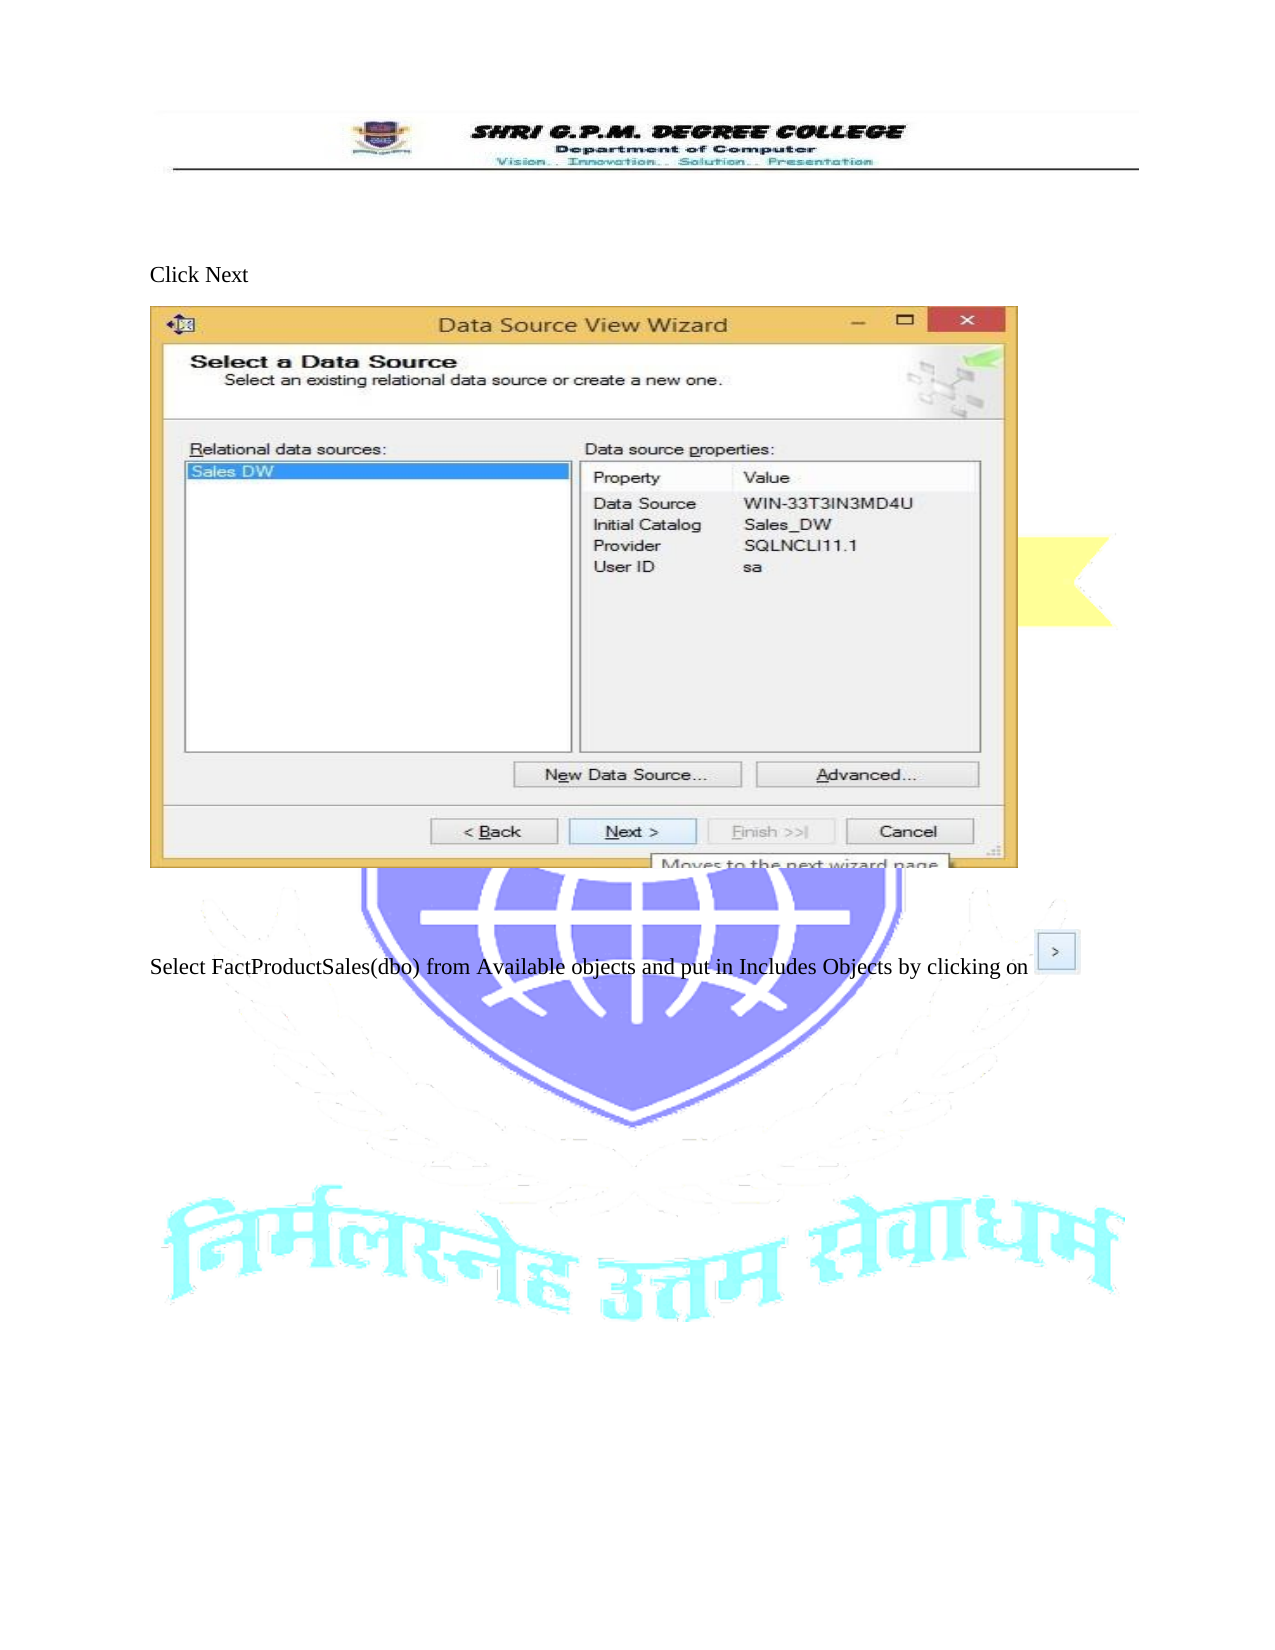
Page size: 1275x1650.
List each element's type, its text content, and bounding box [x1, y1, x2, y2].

text Click Next [149, 261, 1127, 287]
picture [150, 306, 1125, 1322]
picture [153, 110, 1139, 174]
